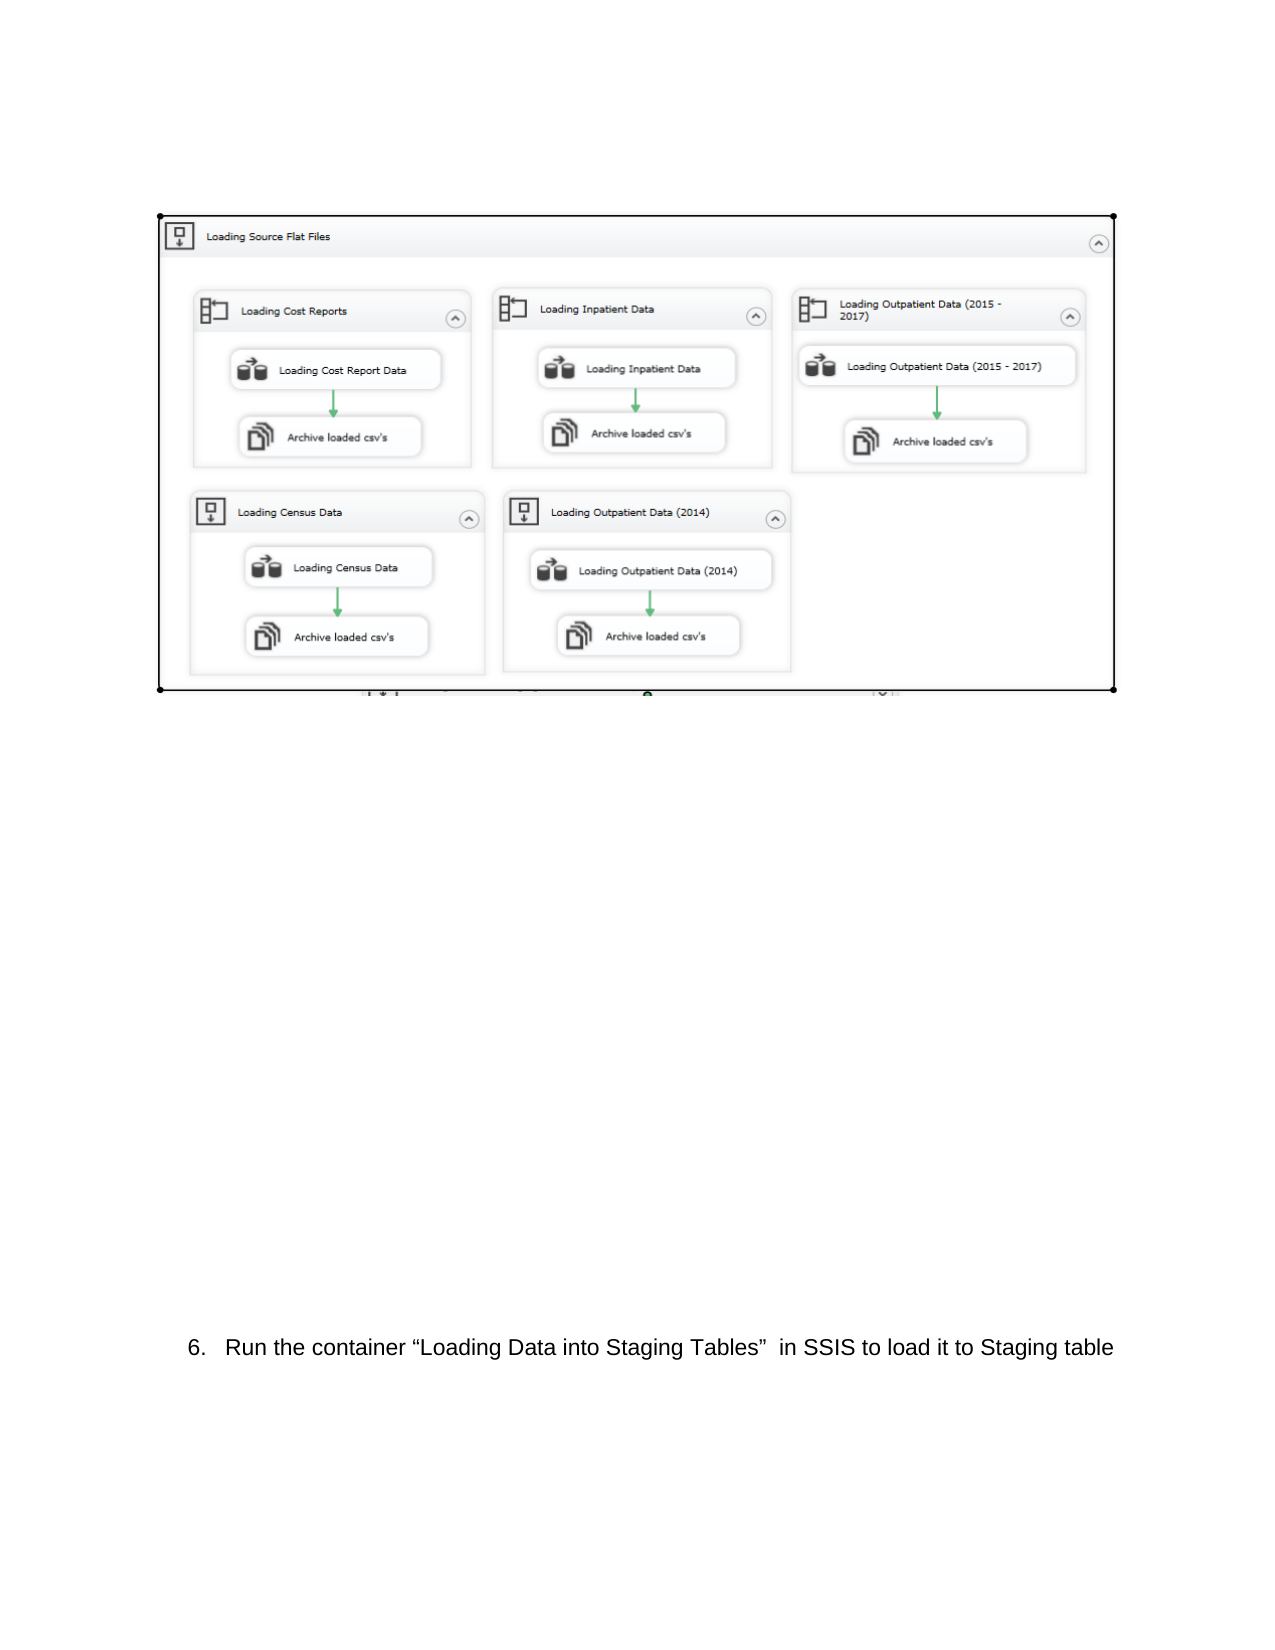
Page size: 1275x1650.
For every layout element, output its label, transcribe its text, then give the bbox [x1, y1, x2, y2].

picture [150, 210, 1125, 696]
list Run the container “Loading Data into Staging Tables” in SSIS to load it to Staging table [187, 1334, 1125, 1360]
